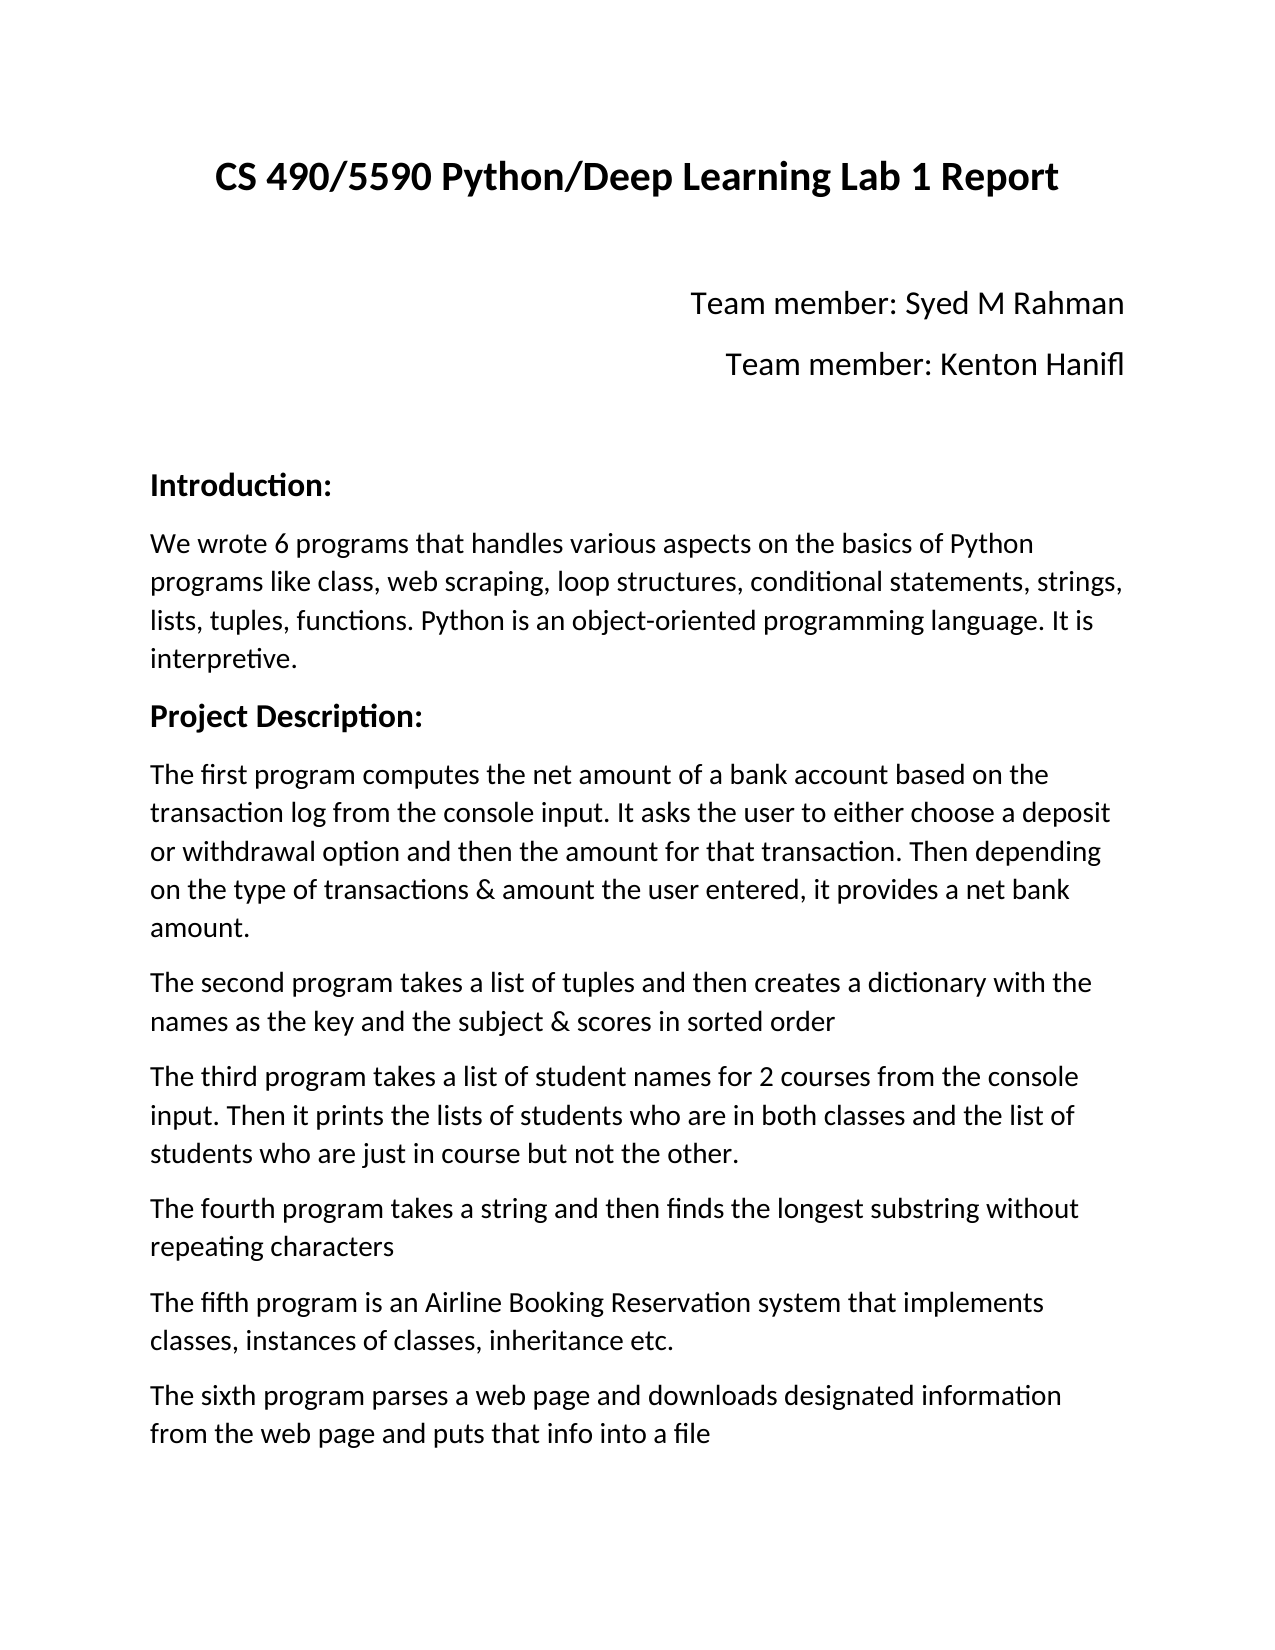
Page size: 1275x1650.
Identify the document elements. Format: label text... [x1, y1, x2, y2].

text The third program takes a list of student names for 2 courses from the console input. Then it prints the lists of students who are in both classes and the list of students who are just in course but not the other. [150, 1058, 1125, 1171]
text The fourth program takes a string and then finds the longest substring without repeating characters [150, 1190, 1125, 1264]
text The sixth program parses a web page and downloads designated information from the web page and puts that info into a file [150, 1377, 1125, 1451]
text We wrote 6 programs that handles various aspects on the basics of Python programs like class, web scraping, loop structures, conditional statements, strings, lists, tuples, functions. Python is an object-oriented programming language. It is interpretive. [150, 525, 1125, 676]
text Team member: Kenton Hanifl [150, 343, 1125, 383]
text The fifth program is an Airline Booking Reservation system that implements classes, instances of classes, inheritance etc. [150, 1284, 1125, 1358]
text Project Description: [150, 695, 1125, 736]
text The first program computes the net amount of a bank account based on the transaction log from the console input. It asks the user to either choose a deposit or withdrawal option and then the amount for that transaction. Then depending on the type of transactions & amount the user entered, it provides a net bank amount. [150, 756, 1125, 945]
text Team member: Syed M Rahman [150, 282, 1125, 323]
text CS 490/5590 Python/Deep Learning Lab 1 Report [150, 150, 1125, 201]
text Introduction: [150, 464, 1125, 505]
text The second program takes a list of tuples and then creates a dictionary with the names as the key and the subject & scores in sorted order [150, 964, 1125, 1039]
